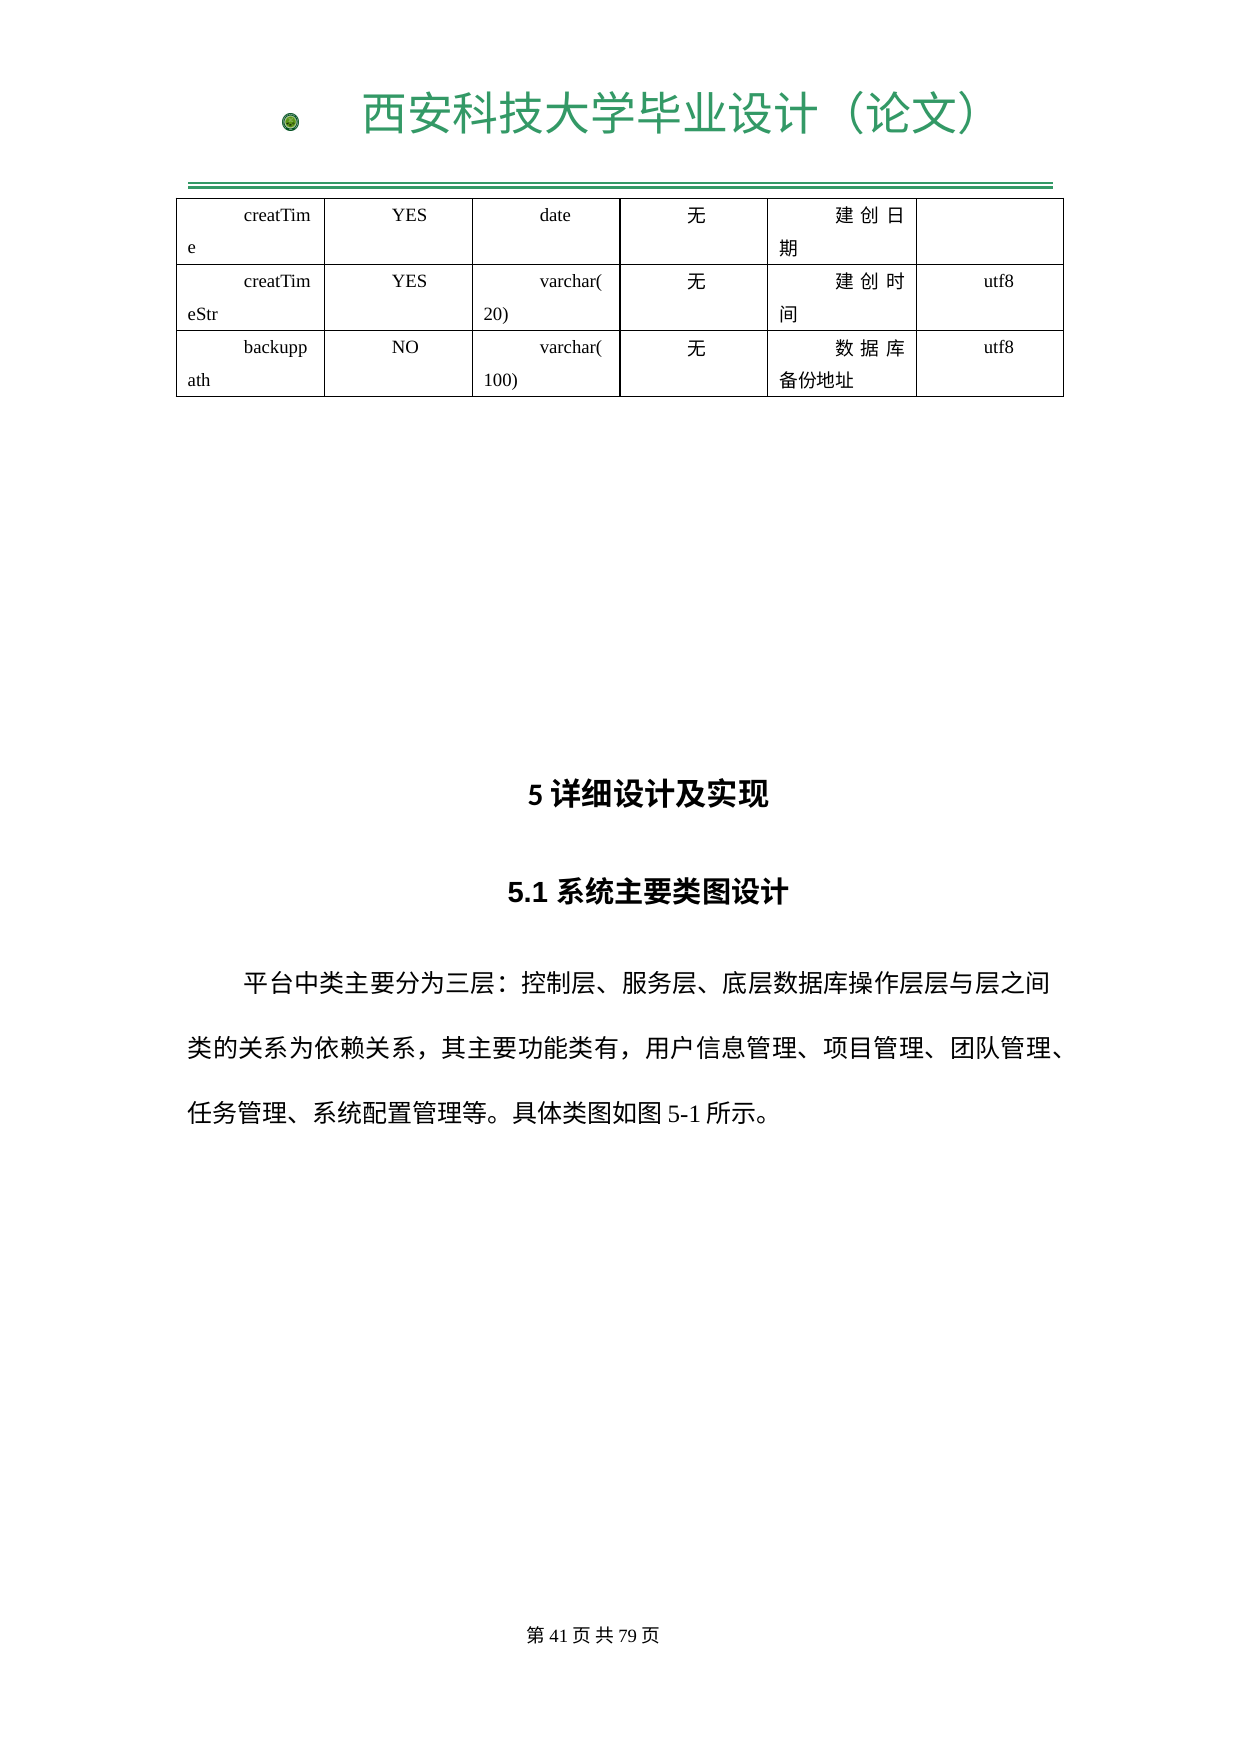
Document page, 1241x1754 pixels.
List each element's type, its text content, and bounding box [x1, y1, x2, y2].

table_cell utf8 [917, 331, 1063, 396]
table_cell 无 [621, 331, 767, 396]
table_cell YES [325, 199, 472, 263]
table_cell NO [325, 331, 472, 396]
table_cell 数据库备份地址 [768, 331, 916, 396]
subtitle 5 详细设计及实现 [187, 759, 1053, 824]
table_cell creatTimeStr [177, 265, 324, 329]
table_cell varchar(100) [473, 331, 619, 396]
subtitle 5.1 系统主要类图设计 [187, 857, 1053, 922]
table_cell date [473, 199, 619, 263]
table_cell backuppath [177, 331, 324, 396]
text 平台中类主要分为三层：控制层、服务层、底层数据库操作层层与层之间类的关系为依赖关系，其主要功能类有，用户信息管理、项目管理、团队管理、任务管理、系统配置管理等。具体类图如图5-1所示。 [187, 949, 1053, 1144]
table_cell [917, 199, 1063, 263]
table_cell 建创日期 [768, 199, 916, 263]
picture [282, 113, 299, 131]
table_cell varchar(20) [473, 265, 619, 329]
table_cell YES [325, 265, 472, 329]
table_cell 无 [621, 265, 767, 329]
table_cell 无 [621, 199, 767, 263]
table_cell 建创时间 [768, 265, 916, 329]
table_cell utf8 [917, 265, 1063, 329]
table_cell creatTime [177, 199, 324, 263]
